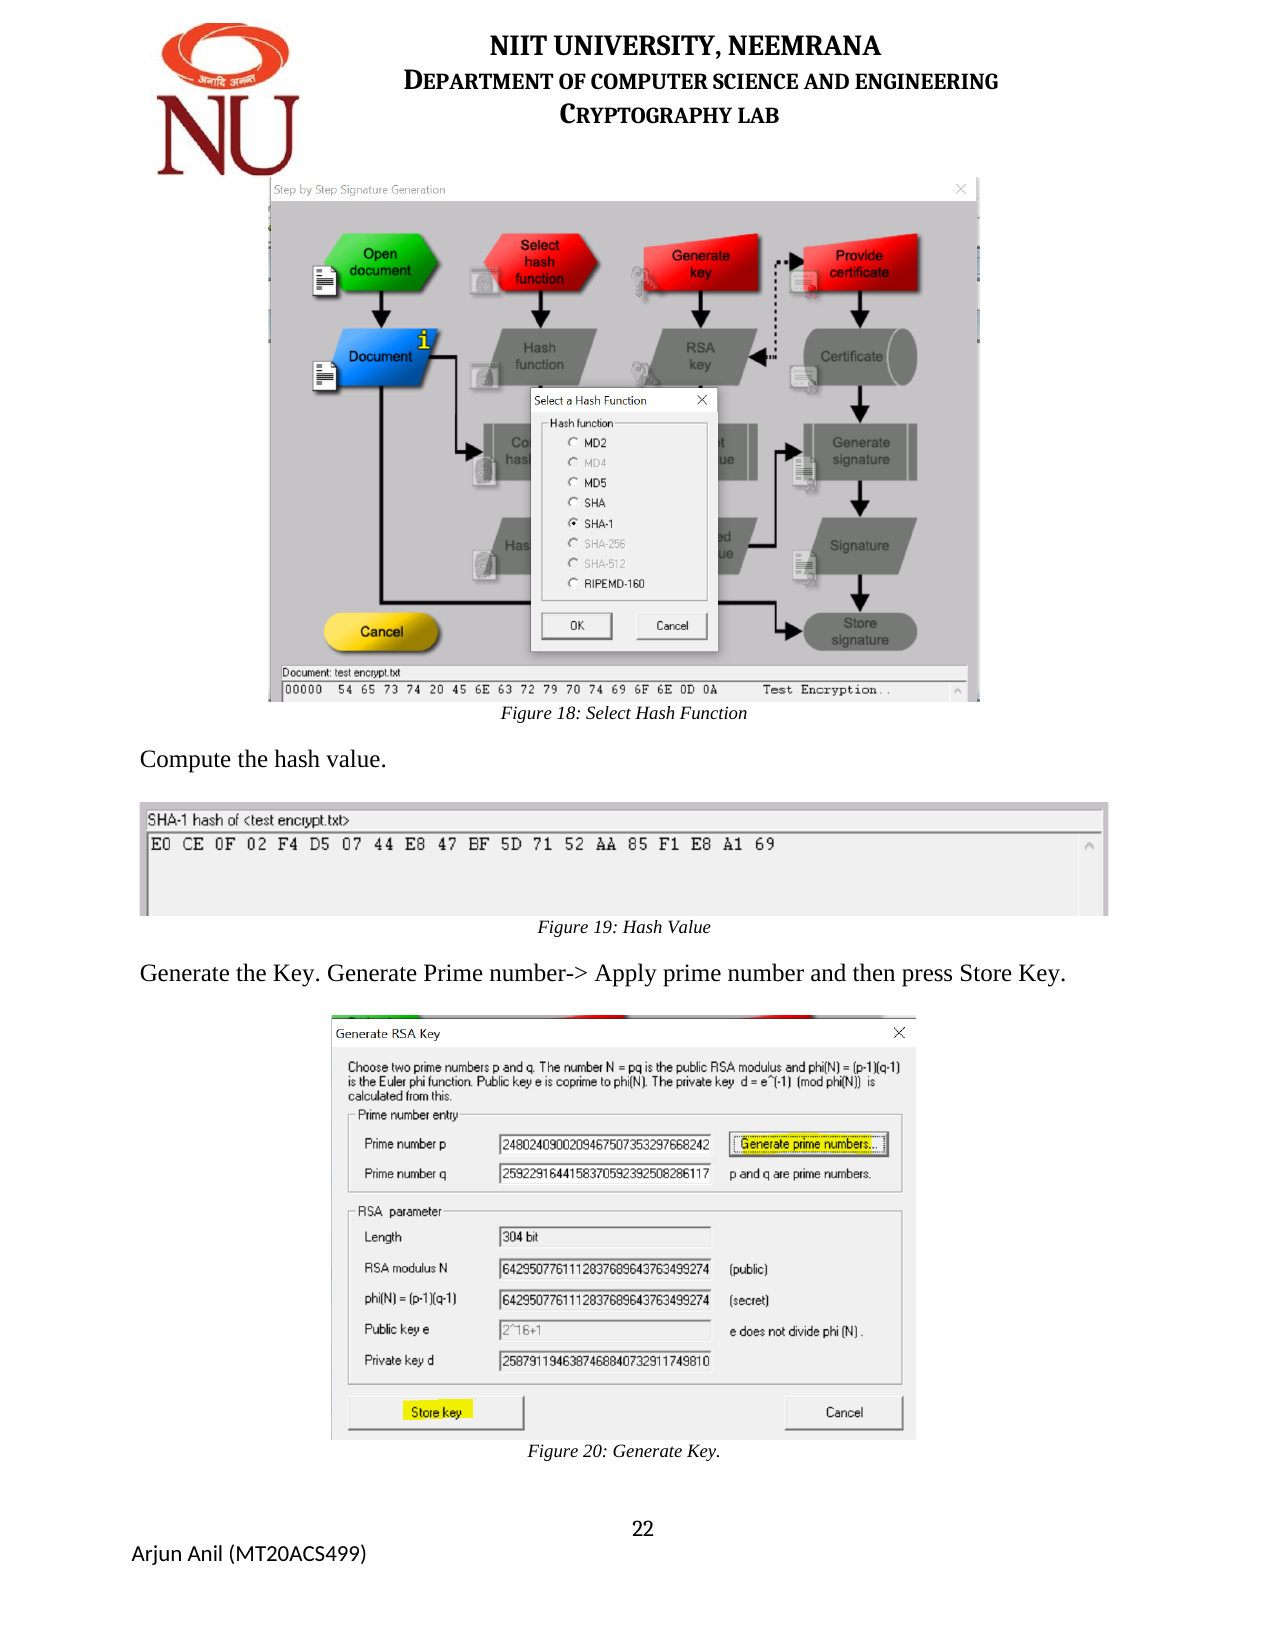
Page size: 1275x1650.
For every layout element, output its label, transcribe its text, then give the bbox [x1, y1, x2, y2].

text Figure 20: Generate Key. [139, 1440, 1108, 1462]
picture [139, 802, 1109, 916]
text Figure 19: Hash Value [139, 916, 1108, 937]
text Figure 18: Select Hash Function [139, 702, 1108, 724]
text Compute the hash value. [139, 744, 1108, 773]
picture [150, 23, 980, 702]
picture [331, 1015, 917, 1440]
text Generate the Key. Generate Prime number-> Apply prime number and then press Store Key. [139, 958, 1108, 987]
